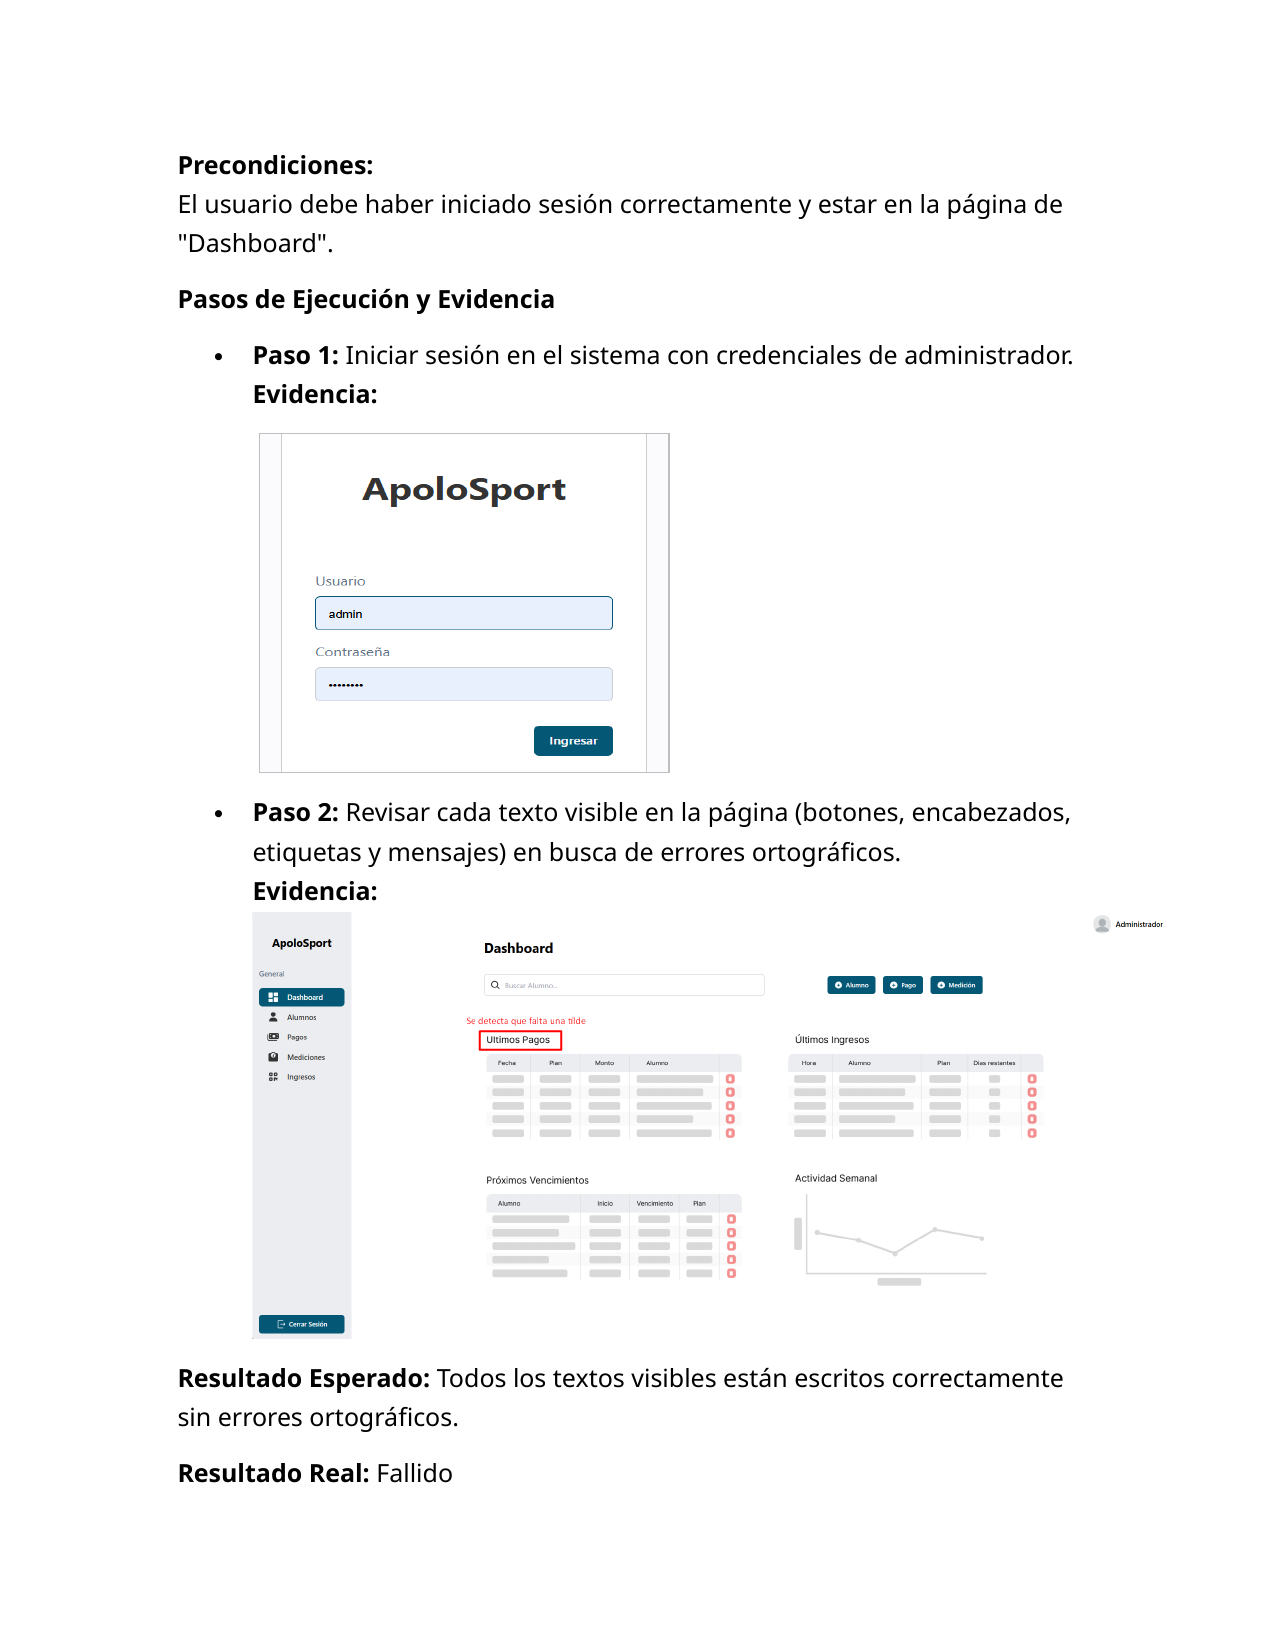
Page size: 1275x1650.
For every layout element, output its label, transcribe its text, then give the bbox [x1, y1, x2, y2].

picture [260, 434, 668, 772]
text Pasos de Ejecución y Evidencia [177, 282, 1098, 316]
list Paso 1: Iniciar sesión en el sistema con credenciales de administrador. Evidencia: [215, 338, 1098, 411]
picture [252, 912, 1173, 1339]
text Precondiciones: El usuario debe haber iniciado sesión correctamente y estar en la página de "Dashboard". [177, 148, 1098, 260]
text Resultado Esperado: Todos los textos visibles están escritos correctamente sin errores ortográficos. [177, 1361, 1098, 1434]
text Resultado Real: Fallido [177, 1456, 1098, 1490]
